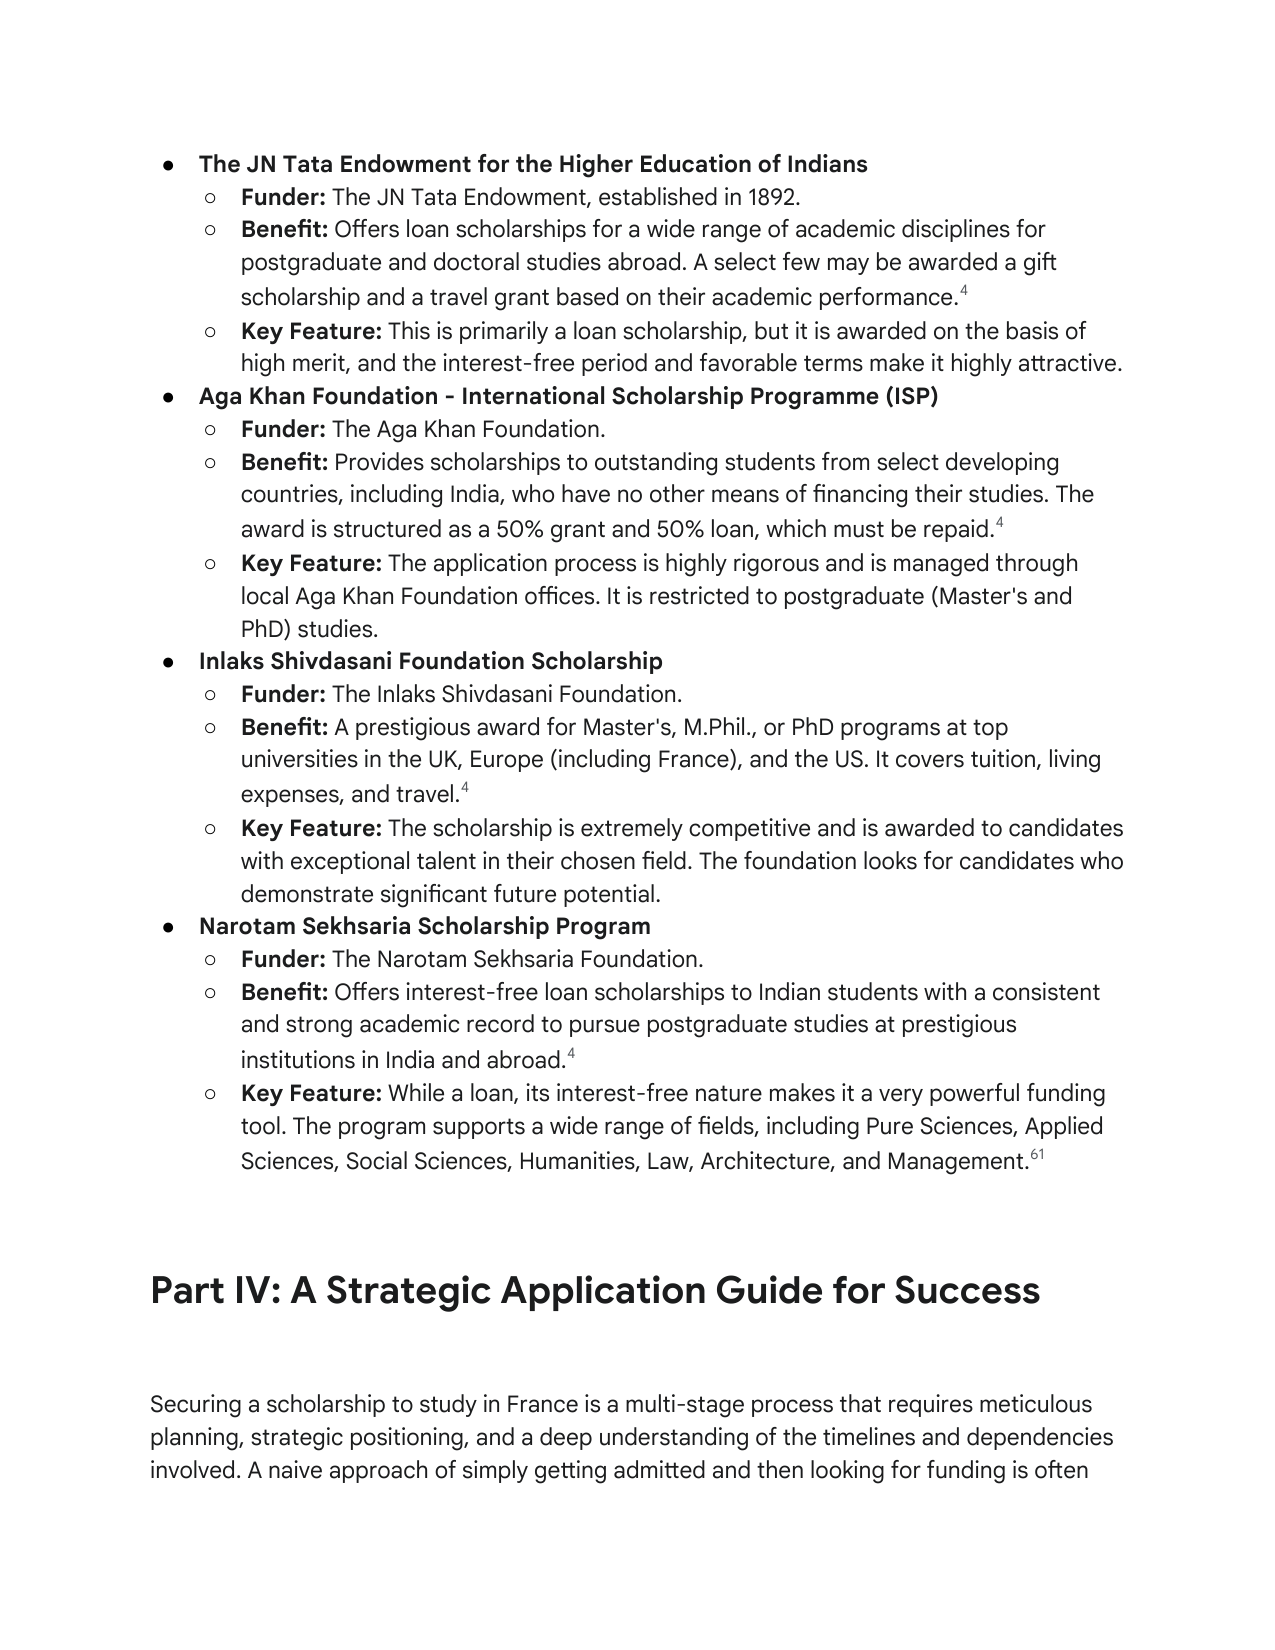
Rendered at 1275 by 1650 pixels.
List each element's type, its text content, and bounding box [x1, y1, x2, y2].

list Narotam Sekhsaria Scholarship Program [161, 913, 1125, 941]
list Aga Khan Foundation - International Scholarship Programme (ISP) [161, 382, 1125, 411]
list Benefit: Provides scholarships to outstanding students from select developing countries, including India, who have no other means of financing their studies. The award is structured as a 50% grant and 50% loan, which must be repaid.4 [203, 448, 1125, 545]
list Key Feature: The application process is highly rigorous and is managed through local Aga Khan Foundation offices. It is restricted to postgraduate (Master's and PhD) studies. [203, 549, 1125, 643]
subtitle Part IV: A Strategic Application Guide for Success [150, 1267, 1125, 1314]
list Benefit: Offers loan scholarships for a wide range of academic disciplines for postgraduate and doctoral studies abroad. A select few may be awarded a gift scholarship and a travel grant based on their academic performance.4 [203, 215, 1125, 313]
list Key Feature: This is primarily a loan scholarship, but it is awarded on the basis of high merit, and the interest-free period and favorable terms make it highly attractive. [203, 317, 1125, 378]
list Funder: The Narotam Sekhsaria Foundation. [203, 945, 1125, 974]
list Key Feature: The scholarship is extremely competitive and is awarded to candidates with exceptional talent in their chosen field. The foundation looks for candidates who demonstrate significant future potential. [203, 814, 1125, 909]
list Benefit: A prestigious award for Master's, M.Phil., or PhD programs at top universities in the UK, Europe (including France), and the US. It covers tuition, living expenses, and travel.4 [203, 713, 1125, 810]
list Funder: The Inlaks Shivdasani Foundation. [203, 680, 1125, 709]
list Funder: The JN Tata Endowment, established in 1892. [203, 183, 1125, 211]
list The JN Tata Endowment for the Higher Education of Indians [161, 150, 1125, 179]
list Key Feature: While a loan, its interest-free nature makes it a very powerful funding tool. The program supports a wide range of fields, including Pure Sciences, Applied Sciences, Social Sciences, Humanities, Law, Architecture, and Management.61 [203, 1079, 1125, 1177]
list Funder: The Aga Khan Foundation. [203, 415, 1125, 444]
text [150, 1391, 1125, 1485]
list Benefit: Offers interest-free loan scholarships to Indian students with a consistent and strong academic record to pursue postgraduate studies at prestigious institutions in India and abroad.4 [203, 978, 1125, 1075]
list Inlaks Shivdasani Foundation Scholarship [161, 647, 1125, 676]
